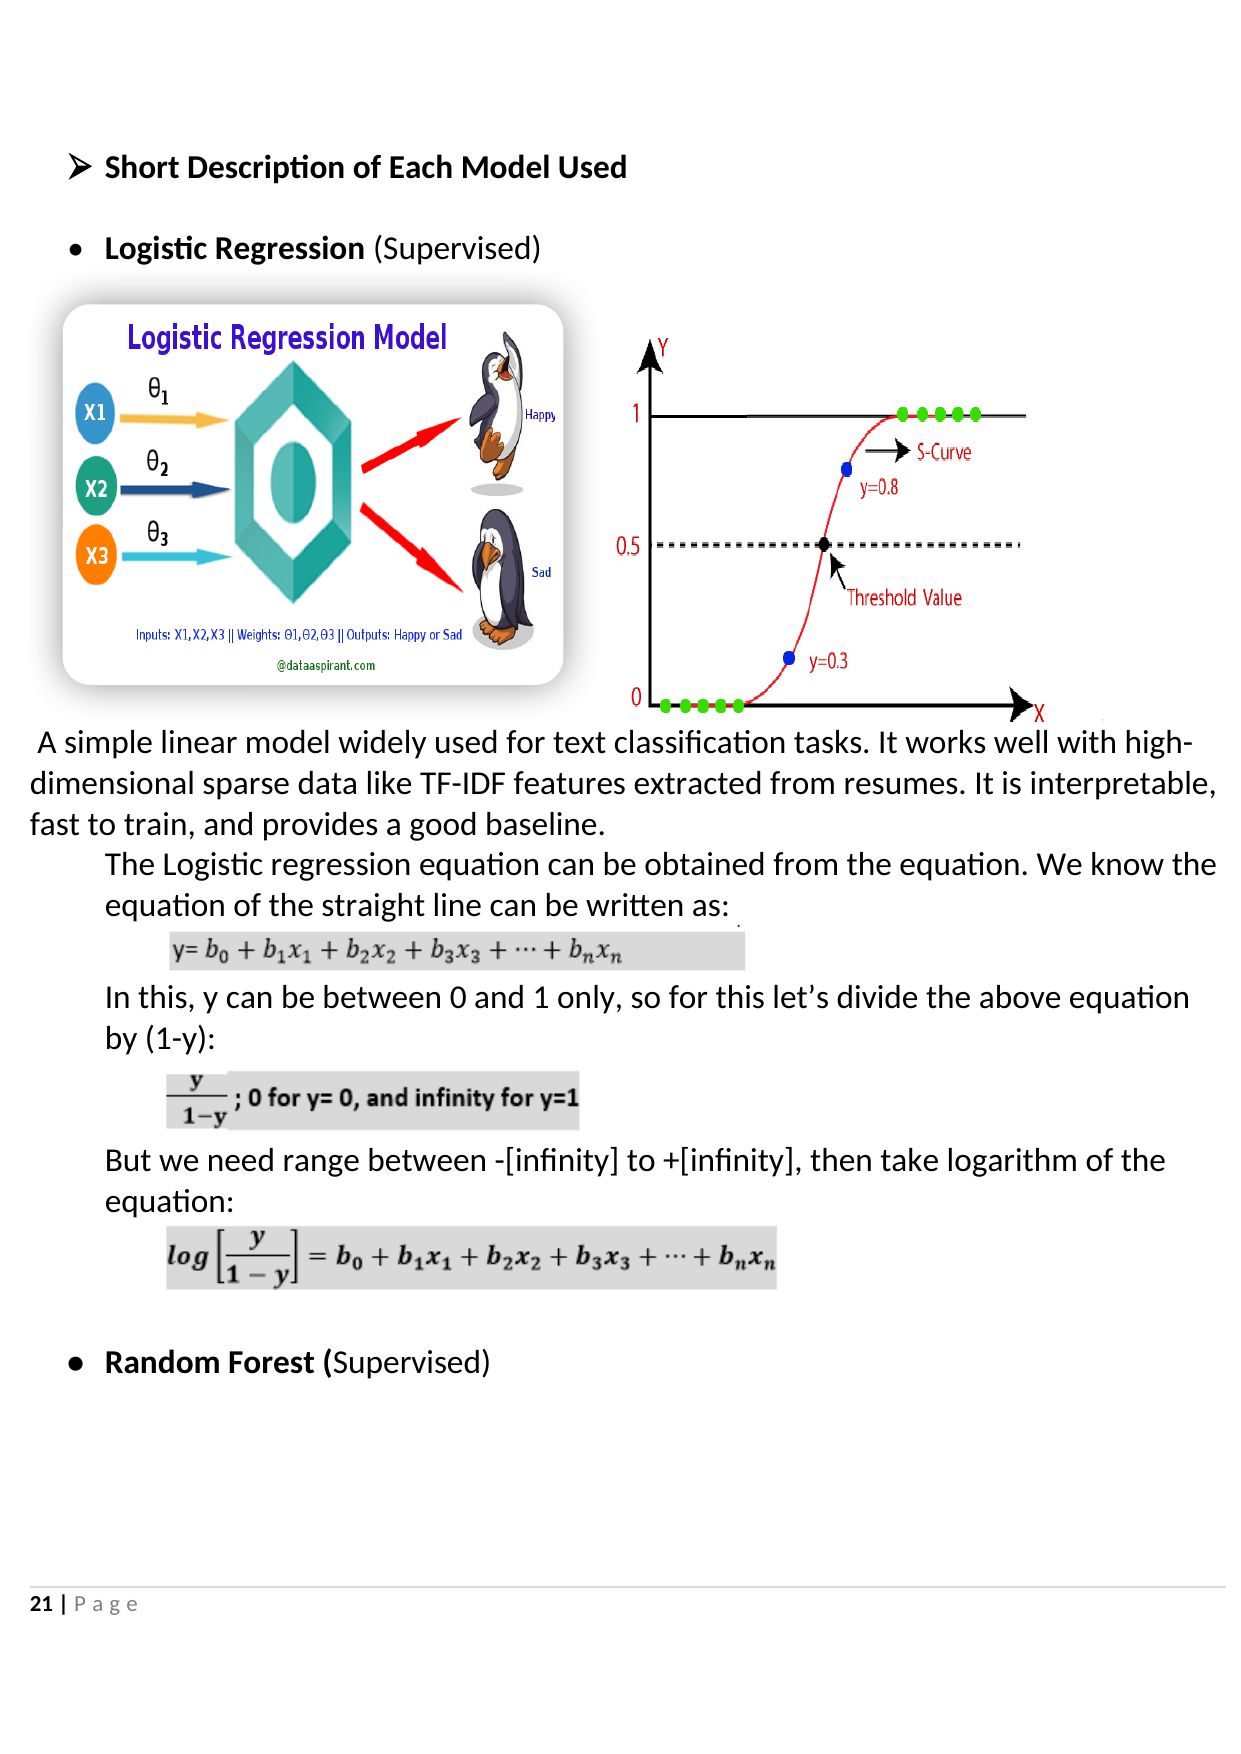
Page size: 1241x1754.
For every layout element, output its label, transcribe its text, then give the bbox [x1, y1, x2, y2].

picture [104, 1220, 785, 1301]
text But we need range between -[infinity] to +[infinity], then take logarithm of the equation: [104, 1139, 1226, 1221]
picture [104, 1057, 586, 1140]
picture [601, 323, 1104, 722]
list Random Forest (Supervised) [67, 1341, 1226, 1382]
picture [104, 925, 745, 977]
list Logistic Regression (Supervised) [67, 227, 1226, 268]
picture [72, 313, 555, 676]
text In this, y can be between 0 and 1 only, so for this let’s divide the above equation by (1-y): [104, 976, 1226, 1058]
text The Logistic regression equation can be obtained from the equation. We know the equation of the straight line can be written as: [104, 843, 1226, 925]
list Short Description of Each Model Used [67, 146, 1226, 187]
text A simple linear model widely used for text classification tasks. It works well with high-dimensional sparse data like TF-IDF features extracted from resumes. It is interpretable, fast to train, and provides a good baseline. [29, 721, 1226, 843]
